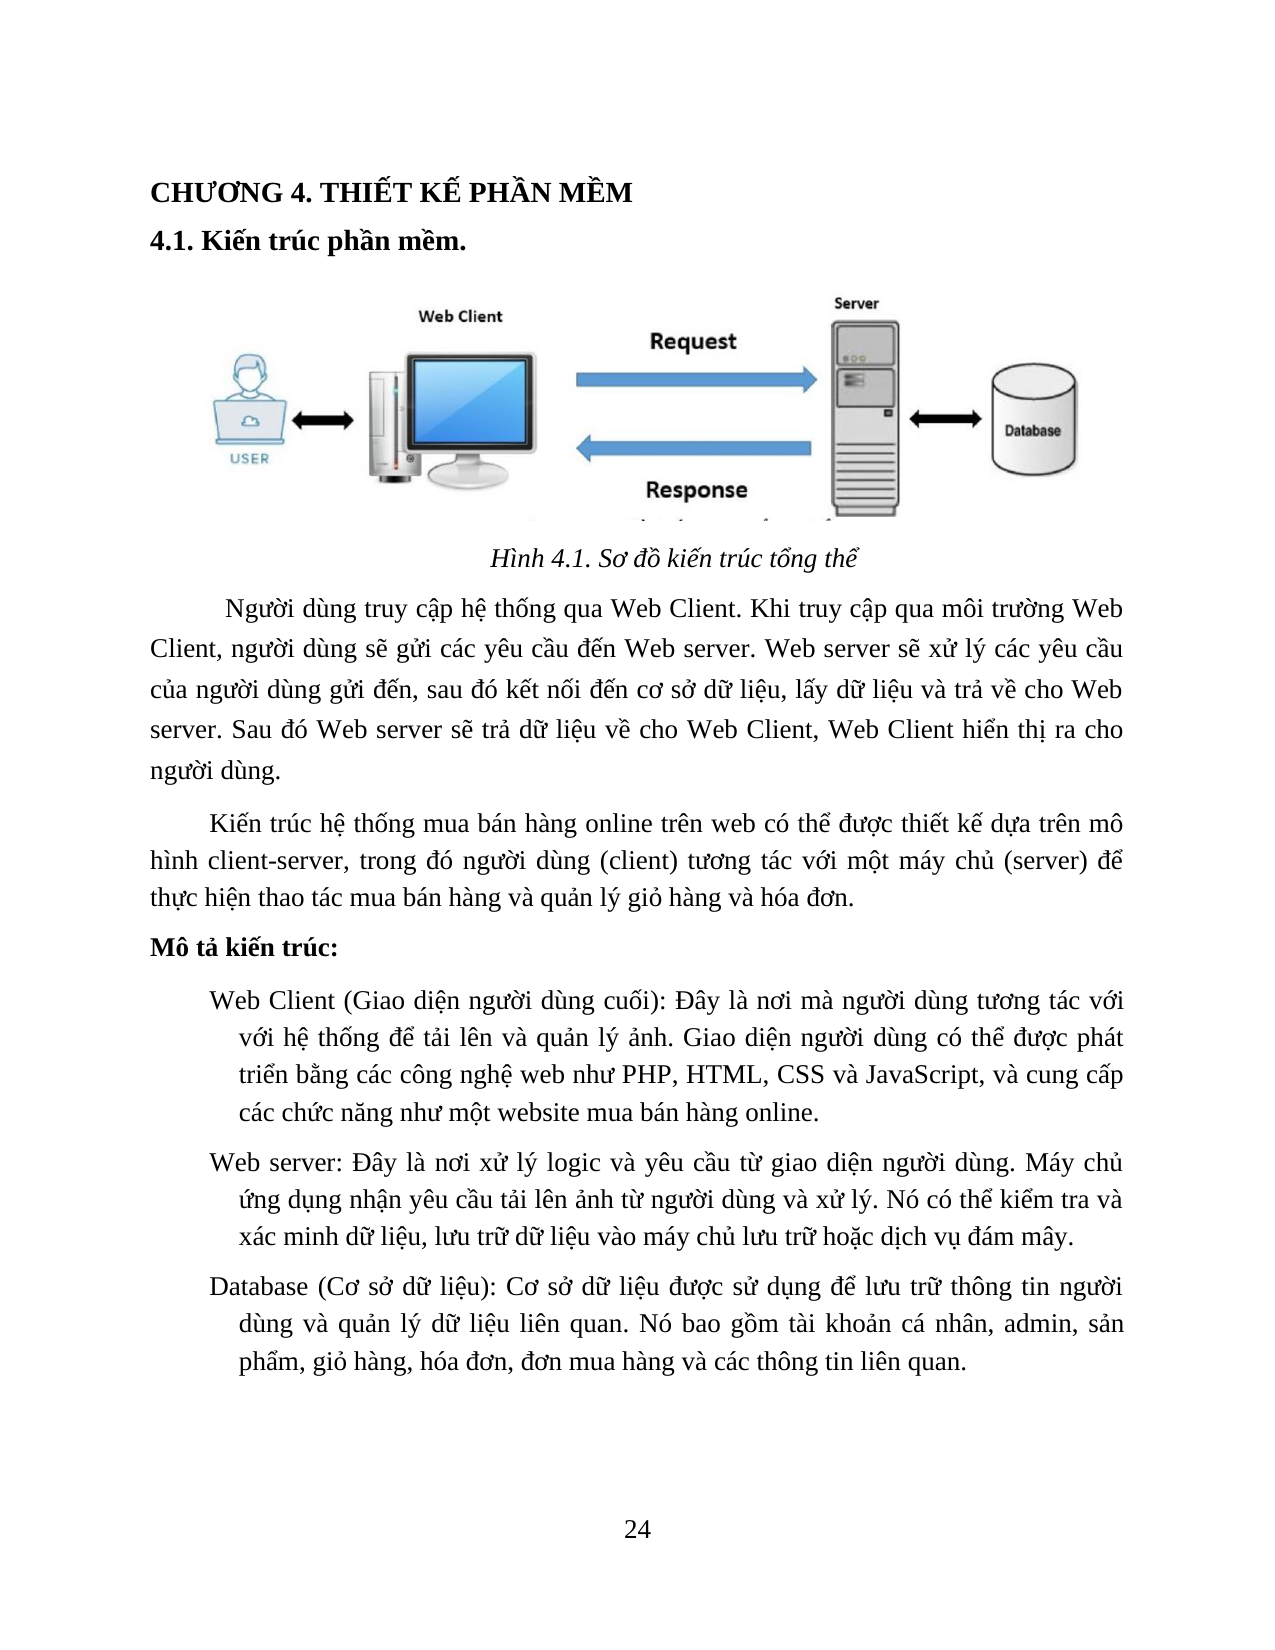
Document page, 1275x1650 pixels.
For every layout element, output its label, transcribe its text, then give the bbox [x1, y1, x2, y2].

text Hình 4.1. Sơ đồ kiến trúc tổng thể [150, 542, 1125, 573]
text Kiến trúc hệ thống mua bán hàng online trên web có thể được thiết kế dựa trên mô hình client-server, trong đó người dùng (client) tương tác với một máy chủ (server) để thực hiện thao tác mua bán hàng và quản lý giỏ hàng và hóa đơn. [150, 807, 1125, 912]
text Web server: Đây là nơi xử lý logic và yêu cầu từ giao diện người dùng. Máy chủ ứng dụng nhận yêu cầu tải lên ảnh từ người dùng và xử lý. Nó có thể kiểm tra và xác minh dữ liệu, lưu trữ dữ liệu vào máy chủ lưu trữ hoặc dịch vụ đám mây. [209, 1146, 1125, 1251]
text Mô tả kiến trúc: [150, 931, 1125, 962]
picture [165, 272, 1111, 521]
text Web Client (Giao diện người dùng cuối): Đây là nơi mà người dùng tương tác với với hệ thống để tải lên và quản lý ảnh. Giao diện người dùng có thể được phát triển bằng các công nghệ web như PHP, HTML, CSS và JavaScript, và cung cấp các chức năng như một website mua bán hàng online. [209, 984, 1125, 1127]
text Người dùng truy cập hệ thống qua Web Client. Khi truy cập qua môi trường Web Client, người dùng sẽ gửi các yêu cầu đến Web server. Web server sẽ xử lý các yêu cầu của người dùng gửi đến, sau đó kết nối đến cơ sở dữ liệu, lấy dữ liệu và trả về cho Web server. Sau đó Web server sẽ trả dữ liệu về cho Web Client, Web Client hiển thị ra cho người dùng. [150, 592, 1125, 785]
text CHƯƠNG 4. THIẾT KẾ PHẦN MỀM [150, 175, 1125, 208]
text Database (Cơ sở dữ liệu): Cơ sở dữ liệu được sử dụng để lưu trữ thông tin người dùng và quản lý dữ liệu liên quan. Nó bao gồm tài khoản cá nhân, admin, sản phẩm, giỏ hàng, hóa đơn, đơn mua hàng và các thông tin liên quan. [209, 1270, 1125, 1376]
text 4.1. Kiến trúc phần mềm. [150, 223, 1125, 256]
